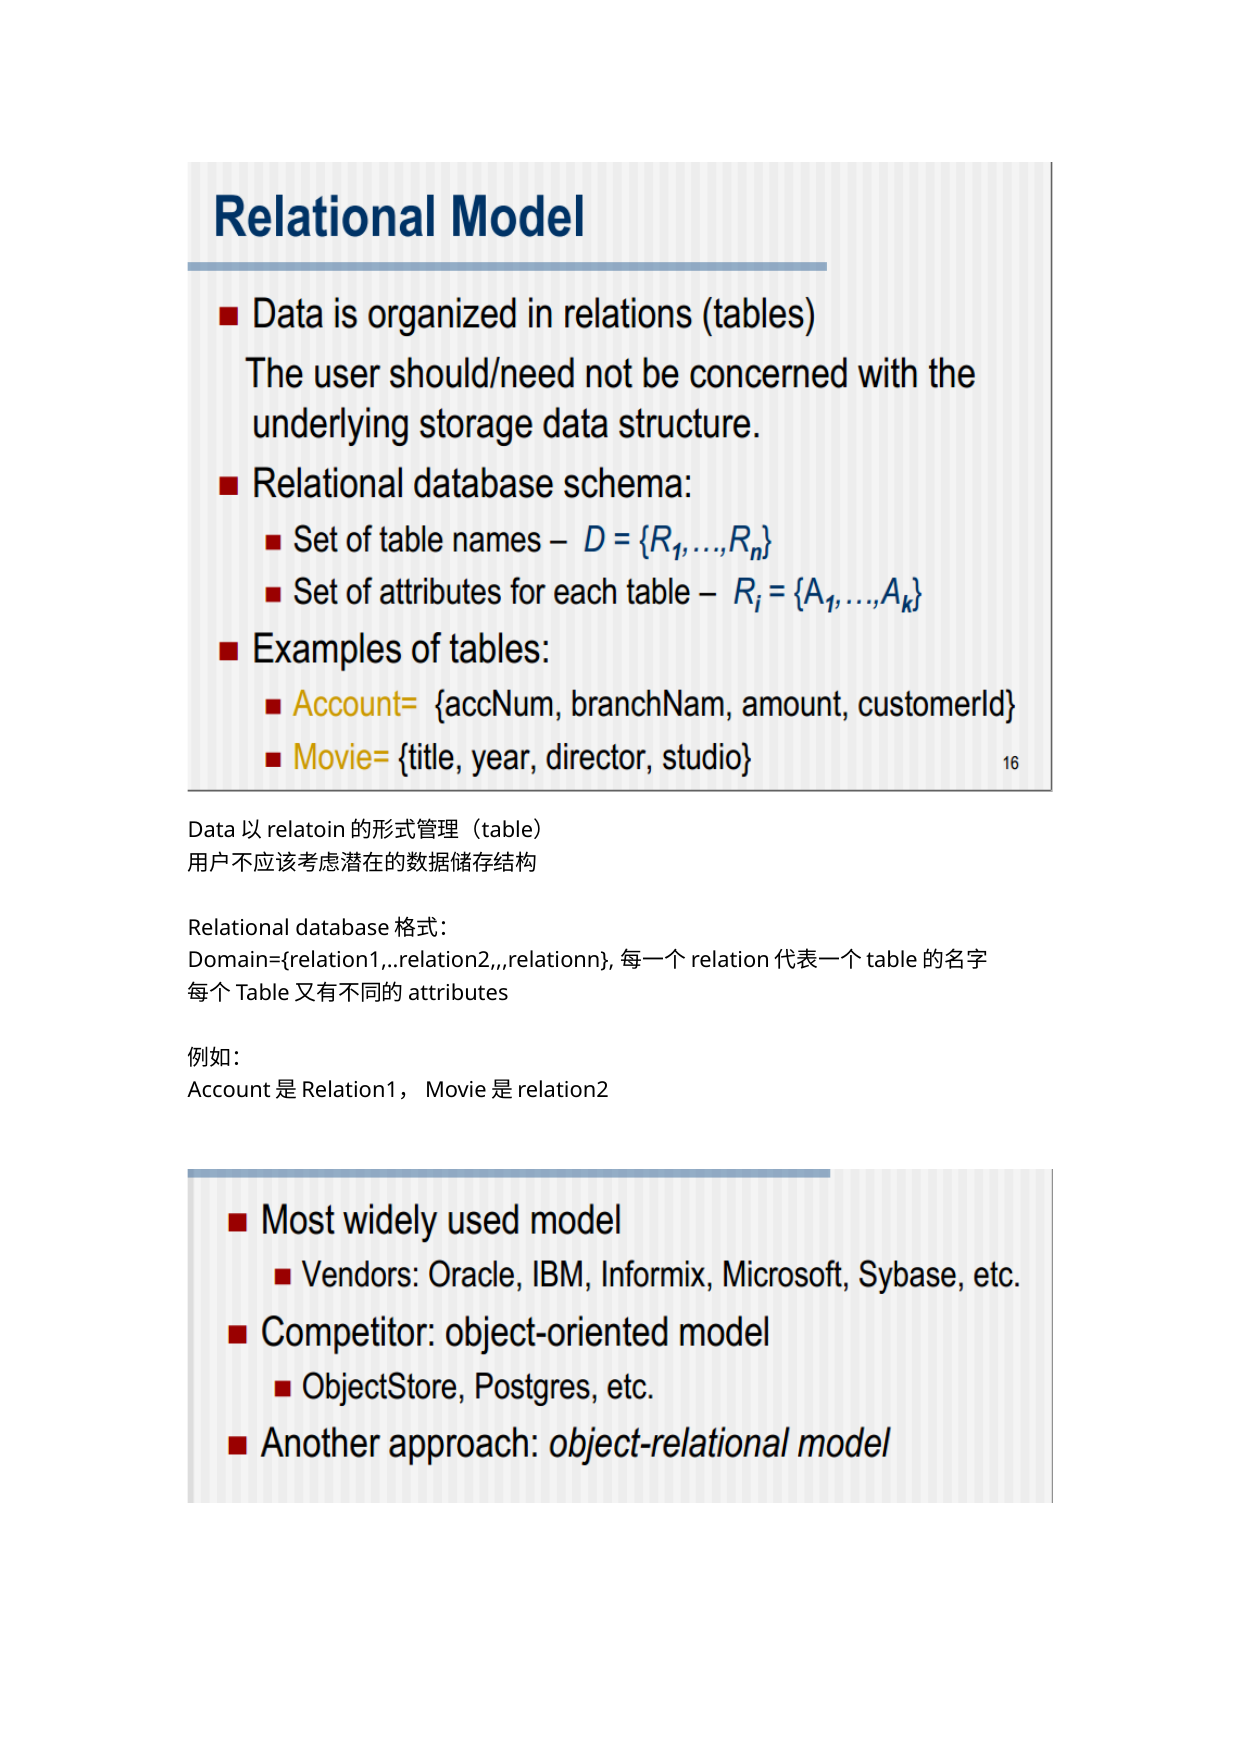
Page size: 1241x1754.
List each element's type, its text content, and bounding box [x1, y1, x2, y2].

text 例如： [187, 1039, 1053, 1072]
text Relational database格式： [187, 909, 1053, 942]
text 用户不应该考虑潜在的数据储存结构 [187, 844, 1053, 877]
text 每个Table又有不同的attributes [187, 974, 1053, 1007]
text Data以relatoin的形式管理（table） [187, 812, 1053, 844]
picture [187, 1169, 1053, 1503]
text Account是Relation1， Movie是relation2 [187, 1072, 1053, 1104]
picture [187, 162, 1053, 792]
text Domain={relation1,..relation2,,,relationn}, 每一个relation代表一个table的名字 [187, 942, 1053, 974]
